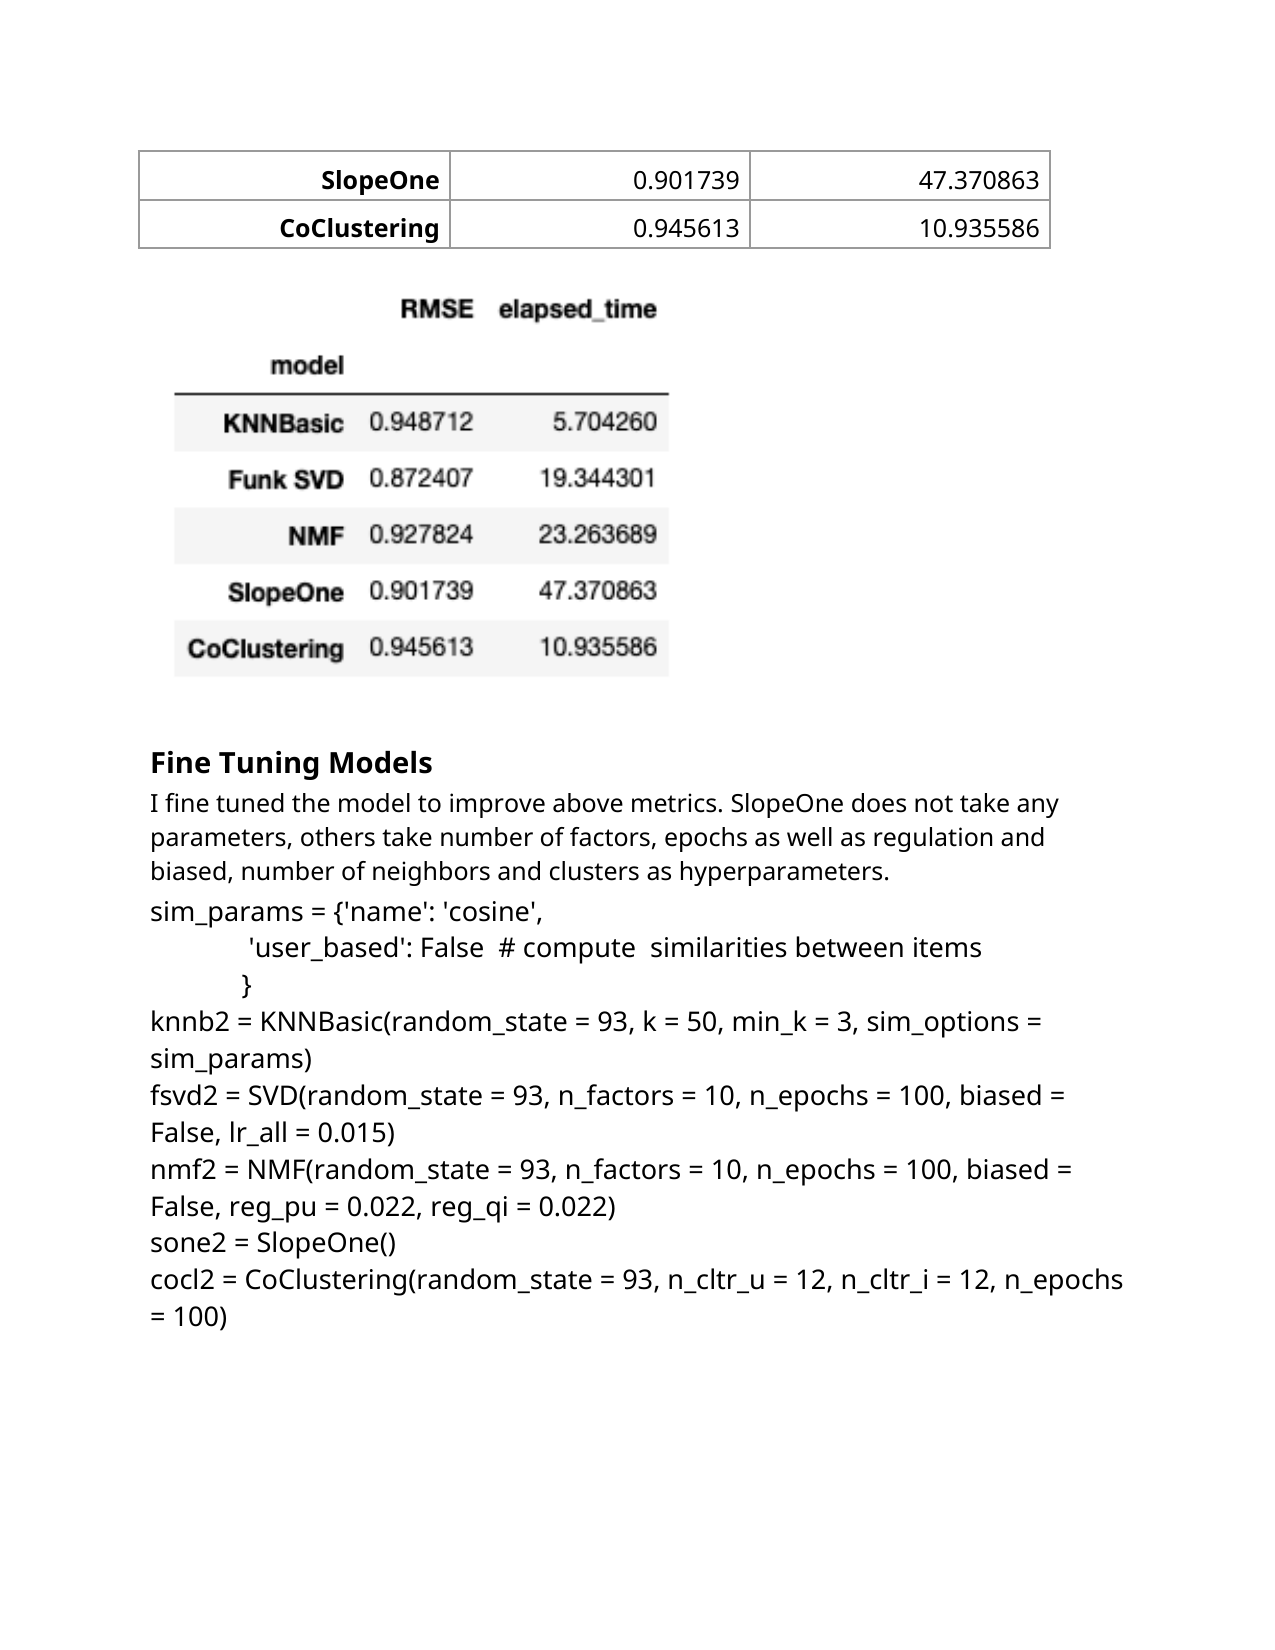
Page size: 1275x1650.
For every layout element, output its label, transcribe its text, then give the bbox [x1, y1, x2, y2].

text sone2 = SlopeOne() [150, 1224, 1125, 1261]
text 'user_based': False # compute similarities between items [150, 929, 1125, 966]
text I fine tuned the model to improve above metrics. SlopeOne does not take any parameters, others take number of factors, epochs as well as regulation and biased, number of neighbors and clusters as hyperparameters. [150, 786, 1125, 888]
picture [150, 283, 684, 698]
table_cell 0.901739 [451, 152, 749, 199]
text } [150, 966, 1125, 1003]
text nmf2 = NMF(random_state = 93, n_factors = 10, n_epochs = 100, biased = False, reg_pu = 0.022, reg_qi = 0.022) [150, 1150, 1125, 1224]
text sim_params = {'name': 'cosine', [150, 892, 1125, 929]
text Fine Tuning Models [150, 742, 1125, 782]
table_cell 0.945613 [451, 201, 749, 247]
table_cell CoClustering [140, 201, 449, 247]
table_cell 47.370863 [751, 152, 1049, 199]
table_cell SlopeOne [140, 152, 449, 199]
table_cell 10.935586 [751, 201, 1049, 247]
text knnb2 = KNNBasic(random_state = 93, k = 50, min_k = 3, sim_options = sim_params) [150, 1003, 1125, 1076]
text cocl2 = CoClustering(random_state = 93, n_cltr_u = 12, n_cltr_i = 12, n_epochs = 100) [150, 1261, 1125, 1334]
text fsvd2 = SVD(random_state = 93, n_factors = 10, n_epochs = 100, biased = False, lr_all = 0.015) [150, 1076, 1125, 1150]
